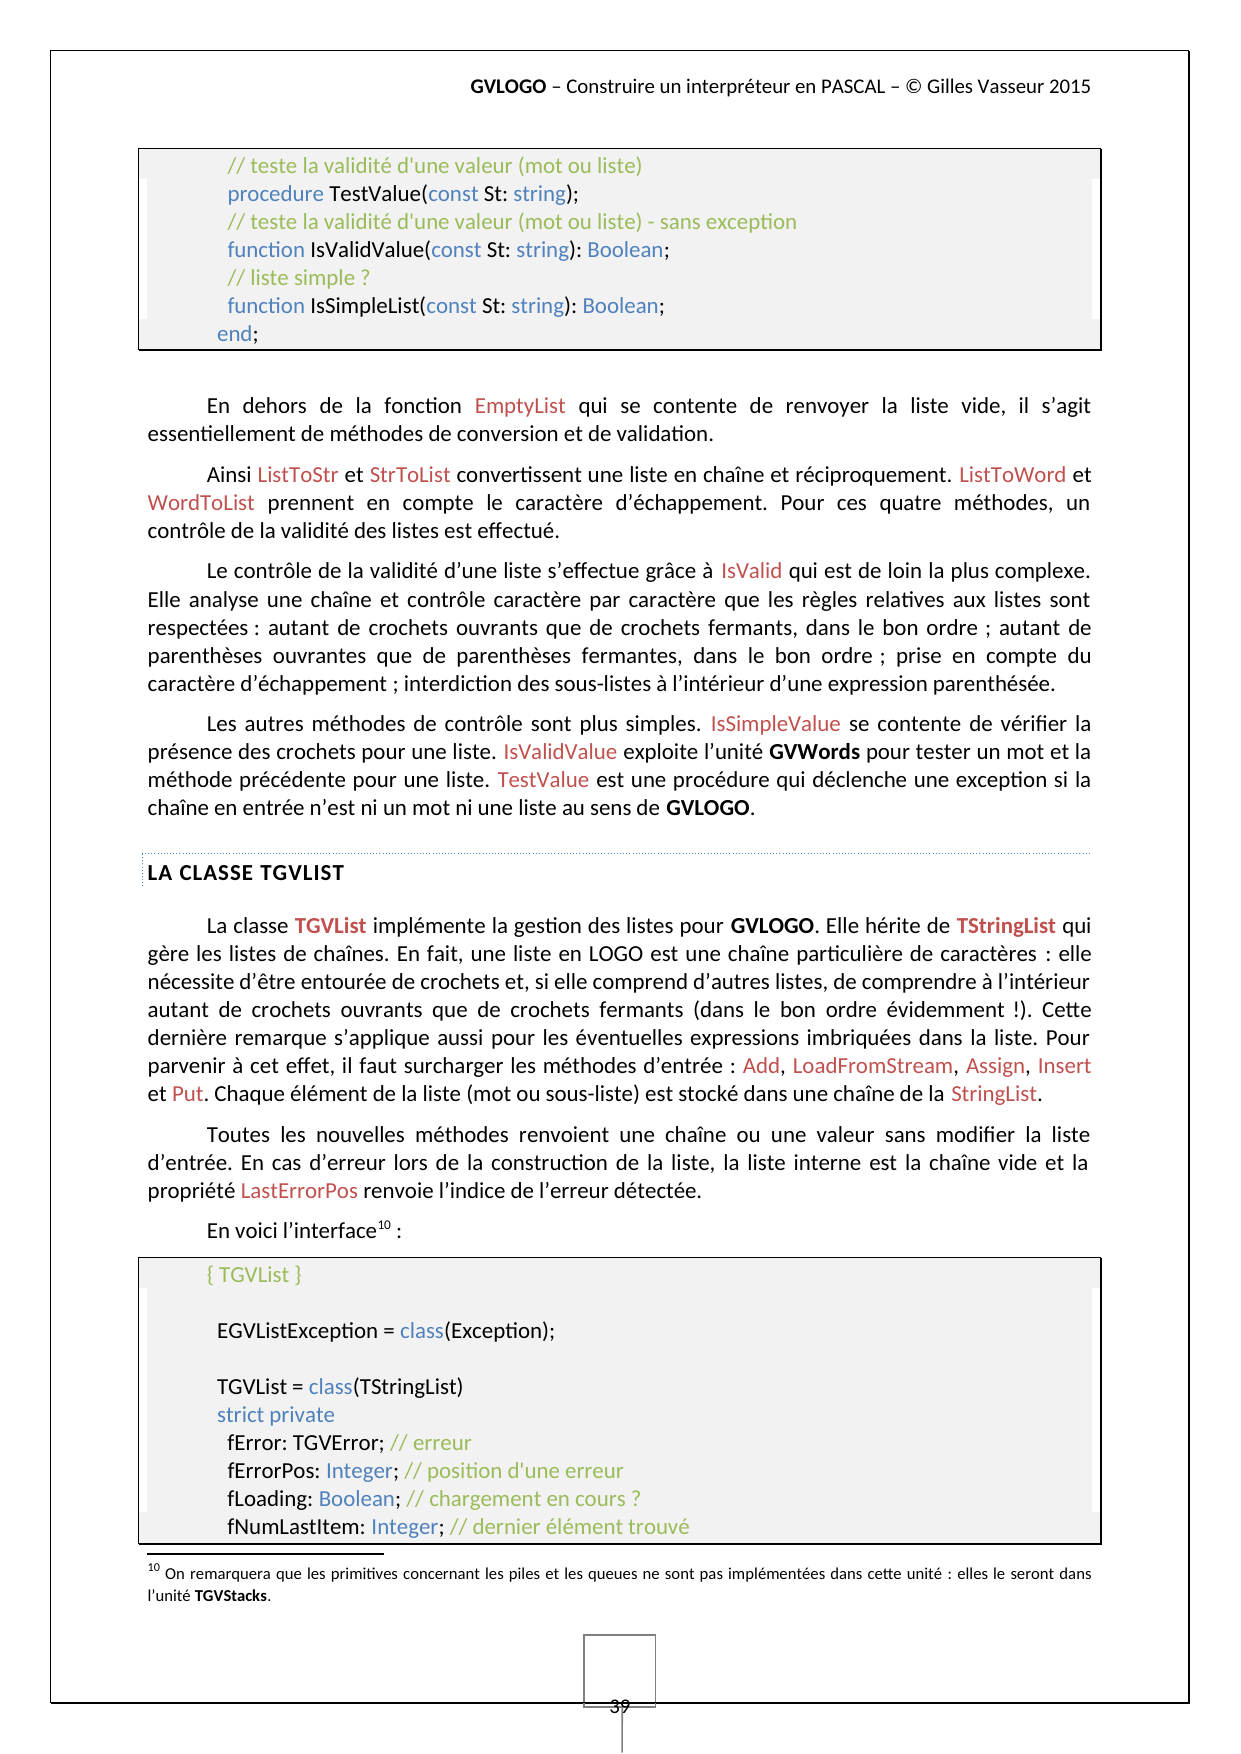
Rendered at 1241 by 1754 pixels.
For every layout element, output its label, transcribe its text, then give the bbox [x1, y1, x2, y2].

text fError: TGVError; // erreur [147, 1428, 1092, 1456]
text Ainsi ListToStr et StrToList convertissent une liste en chaîne et réciproquement. ListToWord et WordToList prennent en compte le caractère d’échappement. Pour ces quatre méthodes, un contrôle de la validité des listes est effectué. [147, 460, 1092, 544]
text fNumLastItem: Integer; // dernier élément trouvé [139, 1509, 1100, 1543]
text // teste la validité d'une valeur (mot ou liste) [139, 149, 1100, 179]
text { TGVList } [139, 1258, 1100, 1288]
text Le contrôle de la validité d’une liste s’effectue grâce à IsValid qui est de loin la plus complexe. Elle analyse une chaîne et contrôle caractère par caractère que les règles relatives aux listes sont respectées : autant de crochets ouvrants que de crochets fermants, dans le bon ordre ; autant de parenthèses ouvrantes que de parenthèses fermantes, dans le bon ordre ; prise en compte du caractère d’échappement ; interdiction des sous-listes à l’intérieur d’une expression parenthésée. [147, 557, 1092, 697]
text TGVList = class(TStringList) [147, 1372, 1092, 1400]
text En dehors de la fonction EmptyList qui se contente de renvoyer la liste vide, il s’agit essentiellement de méthodes de conversion et de validation. [147, 392, 1092, 448]
text Toutes les nouvelles méthodes renvoient une chaîne ou une valeur sans modifier la liste d’entrée. En cas d’erreur lors de la construction de la liste, la liste interne est la chaîne vide et la propriété LastErrorPos renvoie l’indice de l’erreur détectée. [147, 1120, 1092, 1204]
text fErrorPos: Integer; // position d'une erreur [147, 1456, 1092, 1484]
text procedure TestValue(const St: string); [147, 179, 1092, 207]
text // liste simple ? [147, 263, 1092, 291]
text function IsValidValue(const St: string): Boolean; [147, 235, 1092, 263]
text En voici l’interface : [147, 1217, 1092, 1244]
text La classe TGVList implémente la gestion des listes pour GVLOGO. Elle hérite de TStringList qui gère les listes de chaînes. En fait, une liste en LOGO est une chaîne particulière de caractères : elle nécessite d’être entourée de crochets et, si elle comprend d’autres listes, de comprendre à l’intérieur autant de crochets ouvrants que de crochets fermants (dans le bon ordre évidemment !). Cette dernière remarque s’applique aussi pour les éventuelles expressions imbriquées dans la liste. Pour parvenir à cet effet, il faut surcharger les méthodes d’entrée : Add, LoadFromStream, Assign, Insert et Put. Chaque élément de la liste (mot ou sous-liste) est stocké dans une chaîne de la StringList. [147, 911, 1092, 1107]
text // teste la validité d'une valeur (mot ou liste) - sans exception [147, 207, 1092, 235]
text Les autres méthodes de contrôle sont plus simples. IsSimpleValue se contente de vérifier la présence des crochets pour une liste. IsValidValue exploite l’unité GVWords pour tester un mot et la méthode précédente pour une liste. TestValue est une procédure qui déclenche une exception si la chaîne en entrée n’est ni un mot ni une liste au sens de GVLOGO. [147, 709, 1092, 821]
subtitle La classe TGVList [142, 853, 1092, 886]
text fLoading: Boolean; // chargement en cours ? [147, 1484, 1092, 1509]
text strict private [147, 1400, 1092, 1428]
text EGVListException = class(Exception); [147, 1316, 1092, 1344]
text end; [139, 316, 1100, 349]
text function IsSimpleList(const St: string): Boolean; [147, 291, 1092, 316]
